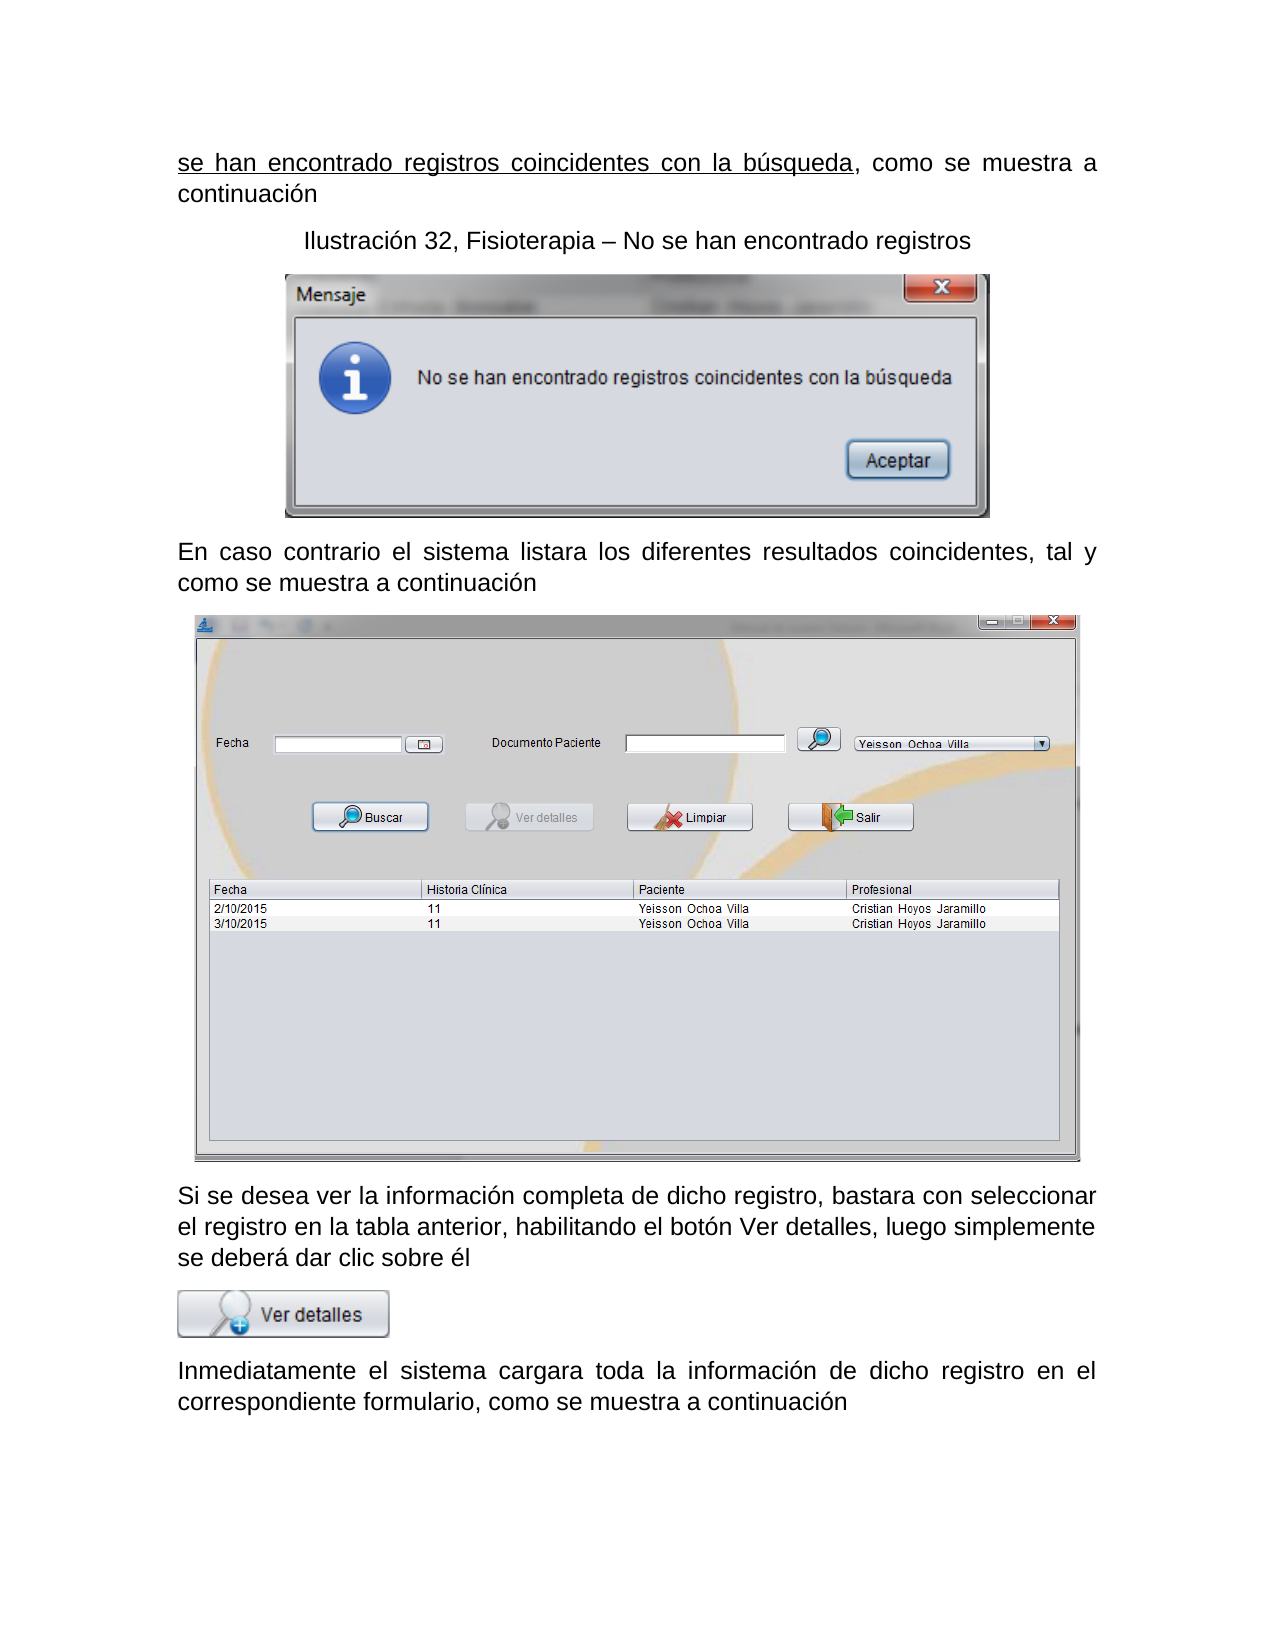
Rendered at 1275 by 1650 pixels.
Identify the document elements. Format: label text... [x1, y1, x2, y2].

picture [177, 1290, 390, 1338]
text Inmediatamente el sistema cargara toda la información de dicho registro en el correspondiente formulario, como se muestra a continuación [177, 1356, 1098, 1416]
text Si se desea ver la información completa de dicho registro, bastara con seleccionar el registro en la tabla anterior, habilitando el botón Ver detalles, luego simplemente se deberá dar clic sobre él [177, 1181, 1098, 1271]
text Ilustración 32, Fisioterapia – No se han encontrado registros [177, 226, 1098, 255]
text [177, 148, 1098, 207]
picture [285, 274, 990, 518]
picture [194, 615, 1081, 1162]
text En caso contrario el sistema listara los diferentes resultados coincidentes, tal y como se muestra a continuación [177, 537, 1098, 596]
